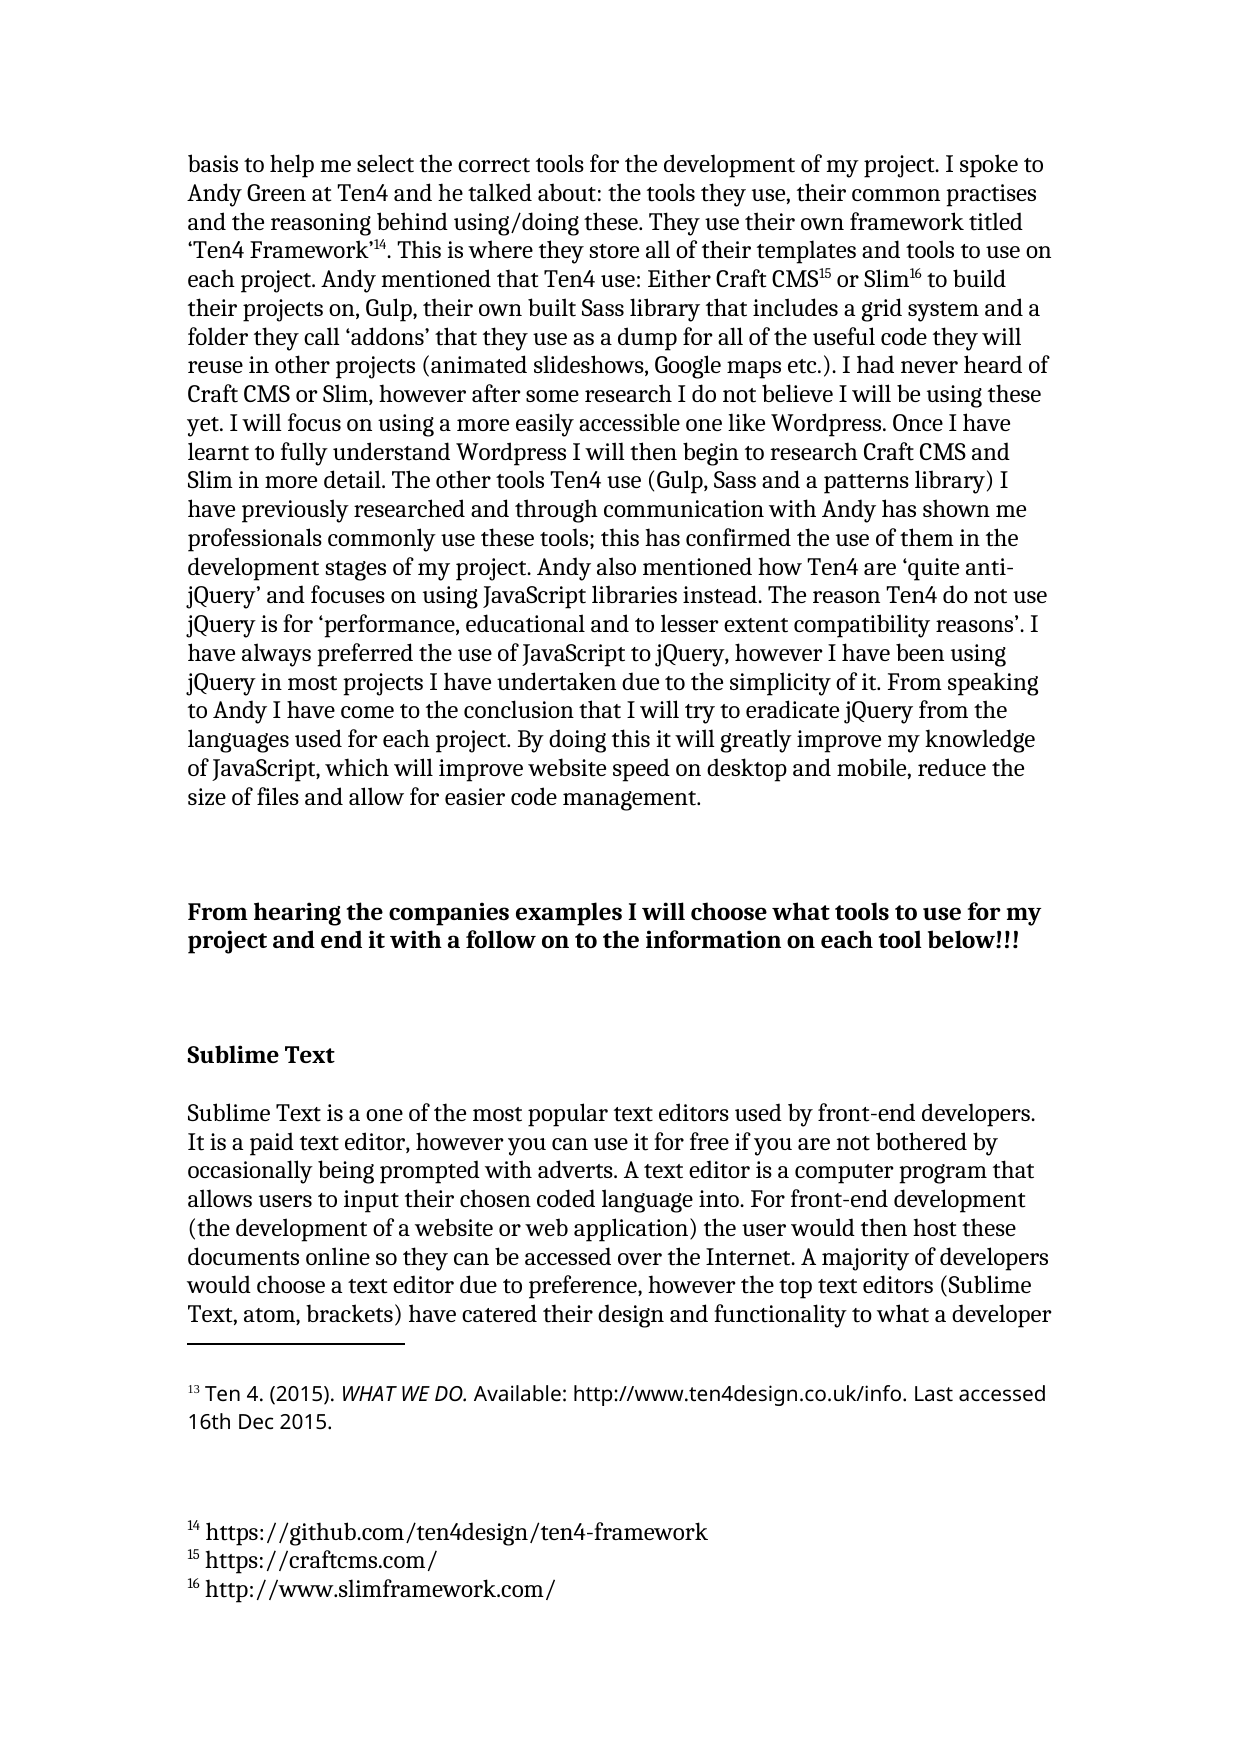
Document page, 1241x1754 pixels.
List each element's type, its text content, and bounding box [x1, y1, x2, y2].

text From hearing the companies examples I will choose what tools to use for my project and end it with a follow on to the information on each tool below!!! [187, 897, 1053, 955]
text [187, 1099, 1053, 1329]
text Sublime Text [187, 1041, 1053, 1070]
